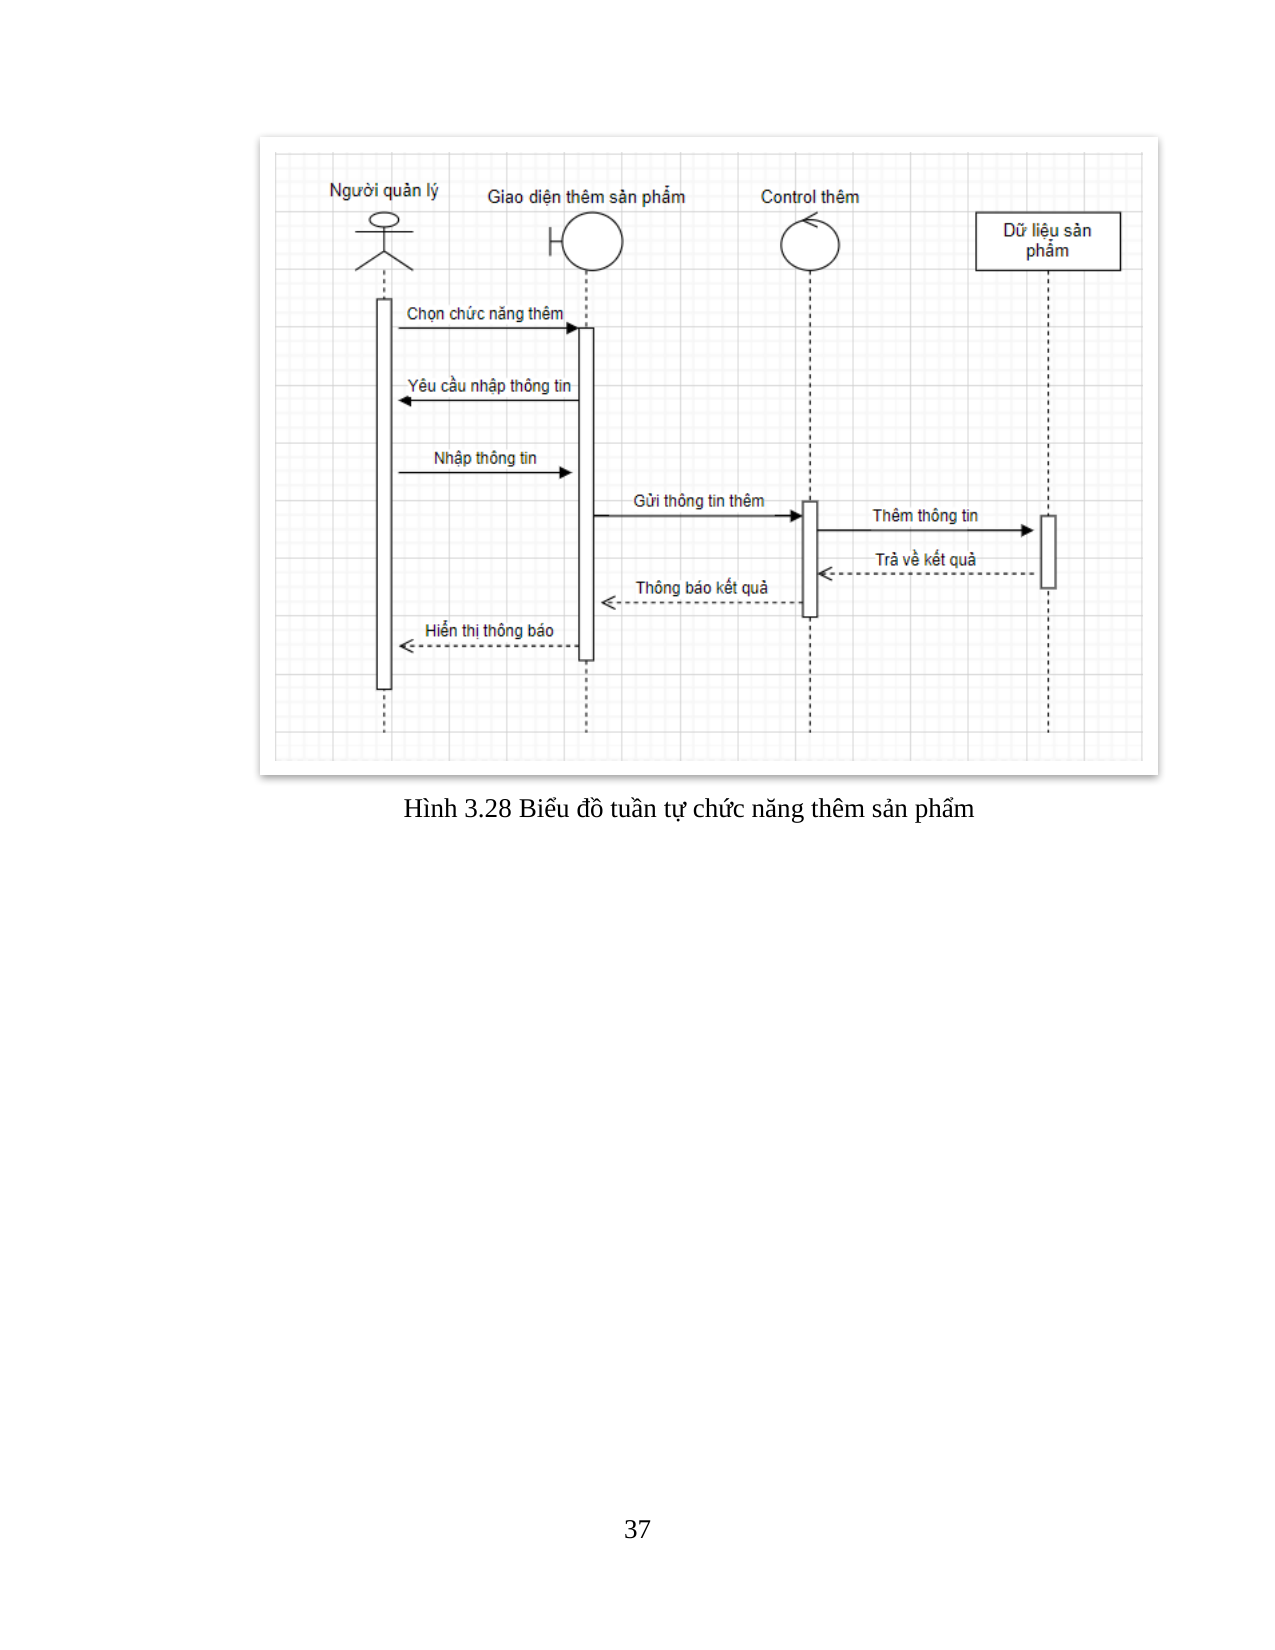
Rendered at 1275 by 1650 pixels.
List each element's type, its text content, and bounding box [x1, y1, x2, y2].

picture [275, 152, 1143, 761]
list Hình 3.28 Biểu đồ tuần tự chức năng thêm sản phẩm [253, 792, 1125, 823]
